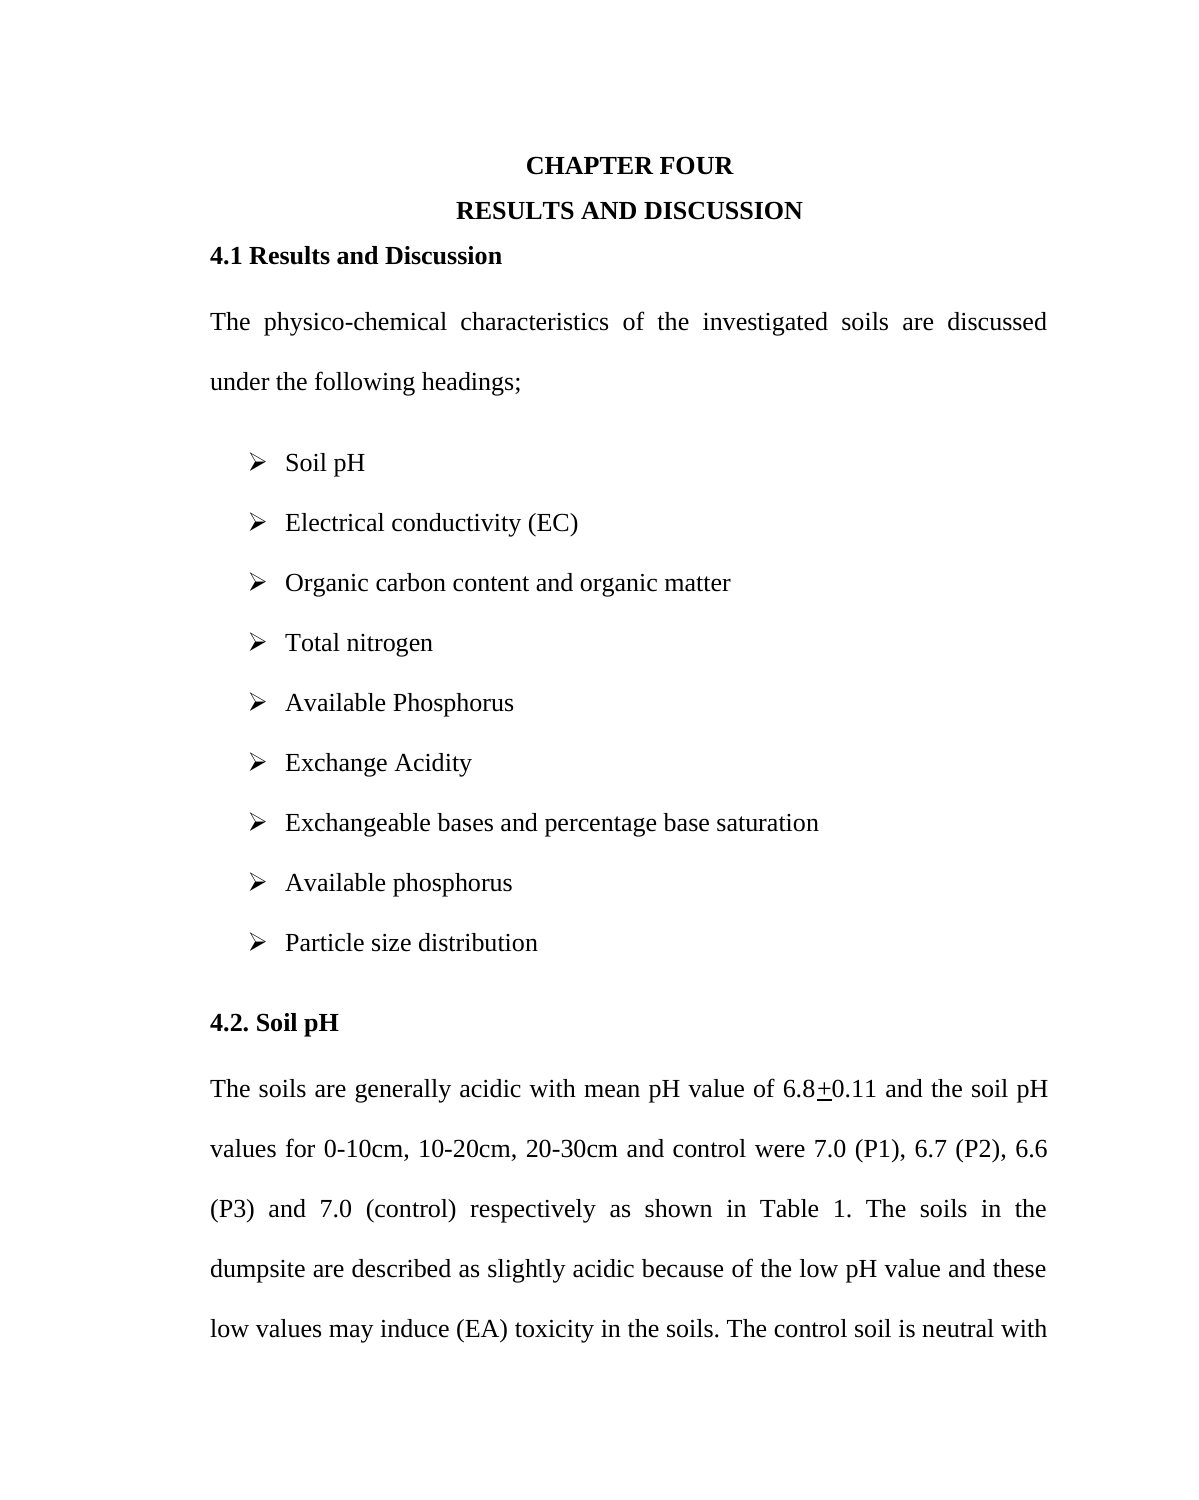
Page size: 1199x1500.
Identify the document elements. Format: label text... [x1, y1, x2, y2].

list Available Phosphorus [247, 687, 1049, 717]
list Particle size distribution [247, 927, 1049, 957]
text The physico-chemical characteristics of the investigated soils are discussed under the following headings; [210, 306, 1049, 396]
list Organic carbon content and organic matter [247, 567, 1049, 597]
list Available phosphorus [247, 867, 1049, 897]
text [210, 1073, 1049, 1343]
text RESULTS AND DISCUSSION [210, 195, 1049, 225]
list Exchangeable bases and percentage base saturation [247, 807, 1049, 837]
list Total nitrogen [247, 627, 1049, 657]
text 4.2. Soil pH [210, 1007, 1049, 1037]
list Exchange Acidity [247, 747, 1049, 777]
list Soil pH [247, 447, 1049, 477]
text CHAPTER FOUR [210, 150, 1049, 180]
text 4.1 Results and Discussion [210, 240, 1049, 270]
list Electrical conductivity (EC) [247, 507, 1049, 537]
